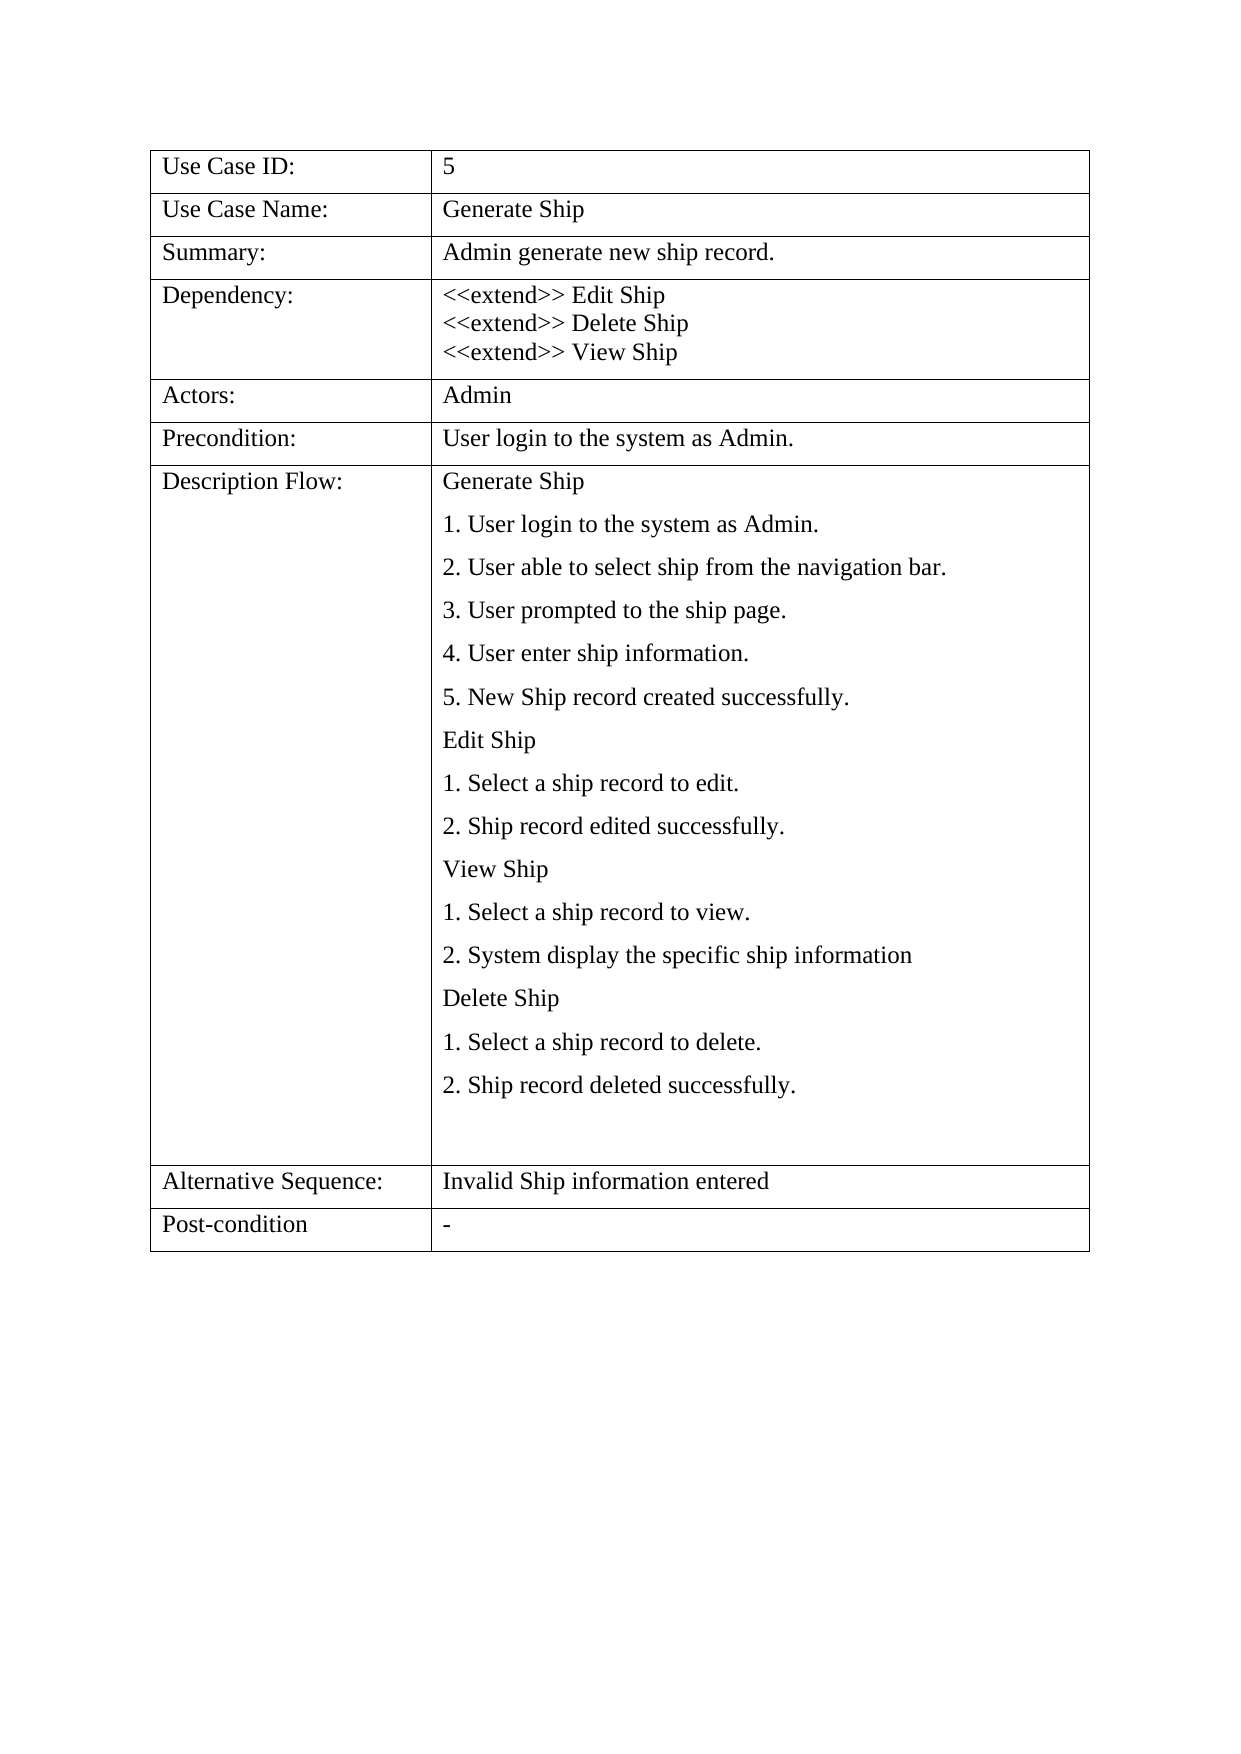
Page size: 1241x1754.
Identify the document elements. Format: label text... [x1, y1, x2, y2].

table_header Use Case ID: [151, 151, 431, 193]
table_cell Precondition: [151, 423, 431, 465]
table_cell Description Flow: [151, 466, 431, 1165]
table_cell Alternative Sequence: [151, 1166, 431, 1208]
table_cell Dependency: [151, 280, 431, 379]
table_cell Actors: [151, 380, 431, 422]
table_cell Summary: [151, 237, 431, 279]
table_cell Admin generate new ship record. [432, 237, 1089, 279]
table_cell - [432, 1209, 1089, 1251]
table_cell Generate Ship [432, 194, 1089, 236]
table_cell Admin [432, 380, 1089, 422]
table_cell Invalid Ship information entered [432, 1166, 1089, 1208]
table_cell User login to the system as Admin. [432, 423, 1089, 465]
table_cell <<extend>> Edit Ship <<extend>> Delete Ship <<extend>> View Ship [432, 280, 1089, 379]
table_cell Use Case Name: [151, 194, 431, 236]
table_header 5 [432, 151, 1089, 193]
table_cell Post-condition [151, 1209, 431, 1251]
table_cell Generate Ship 1. User login to the system as Admin. 2. User able to select ship from the navigation bar. 3. User prompted to the ship page. 4. User enter ship information. 5. New Ship record created successfully. Edit Ship 1. Select a ship record to edit. 2. Ship record edited successfully. View Ship 1. Select a ship record to view. 2. System display the specific ship information Delete Ship 1. Select a ship record to delete. 2. Ship record deleted successfully. [432, 466, 1089, 1165]
